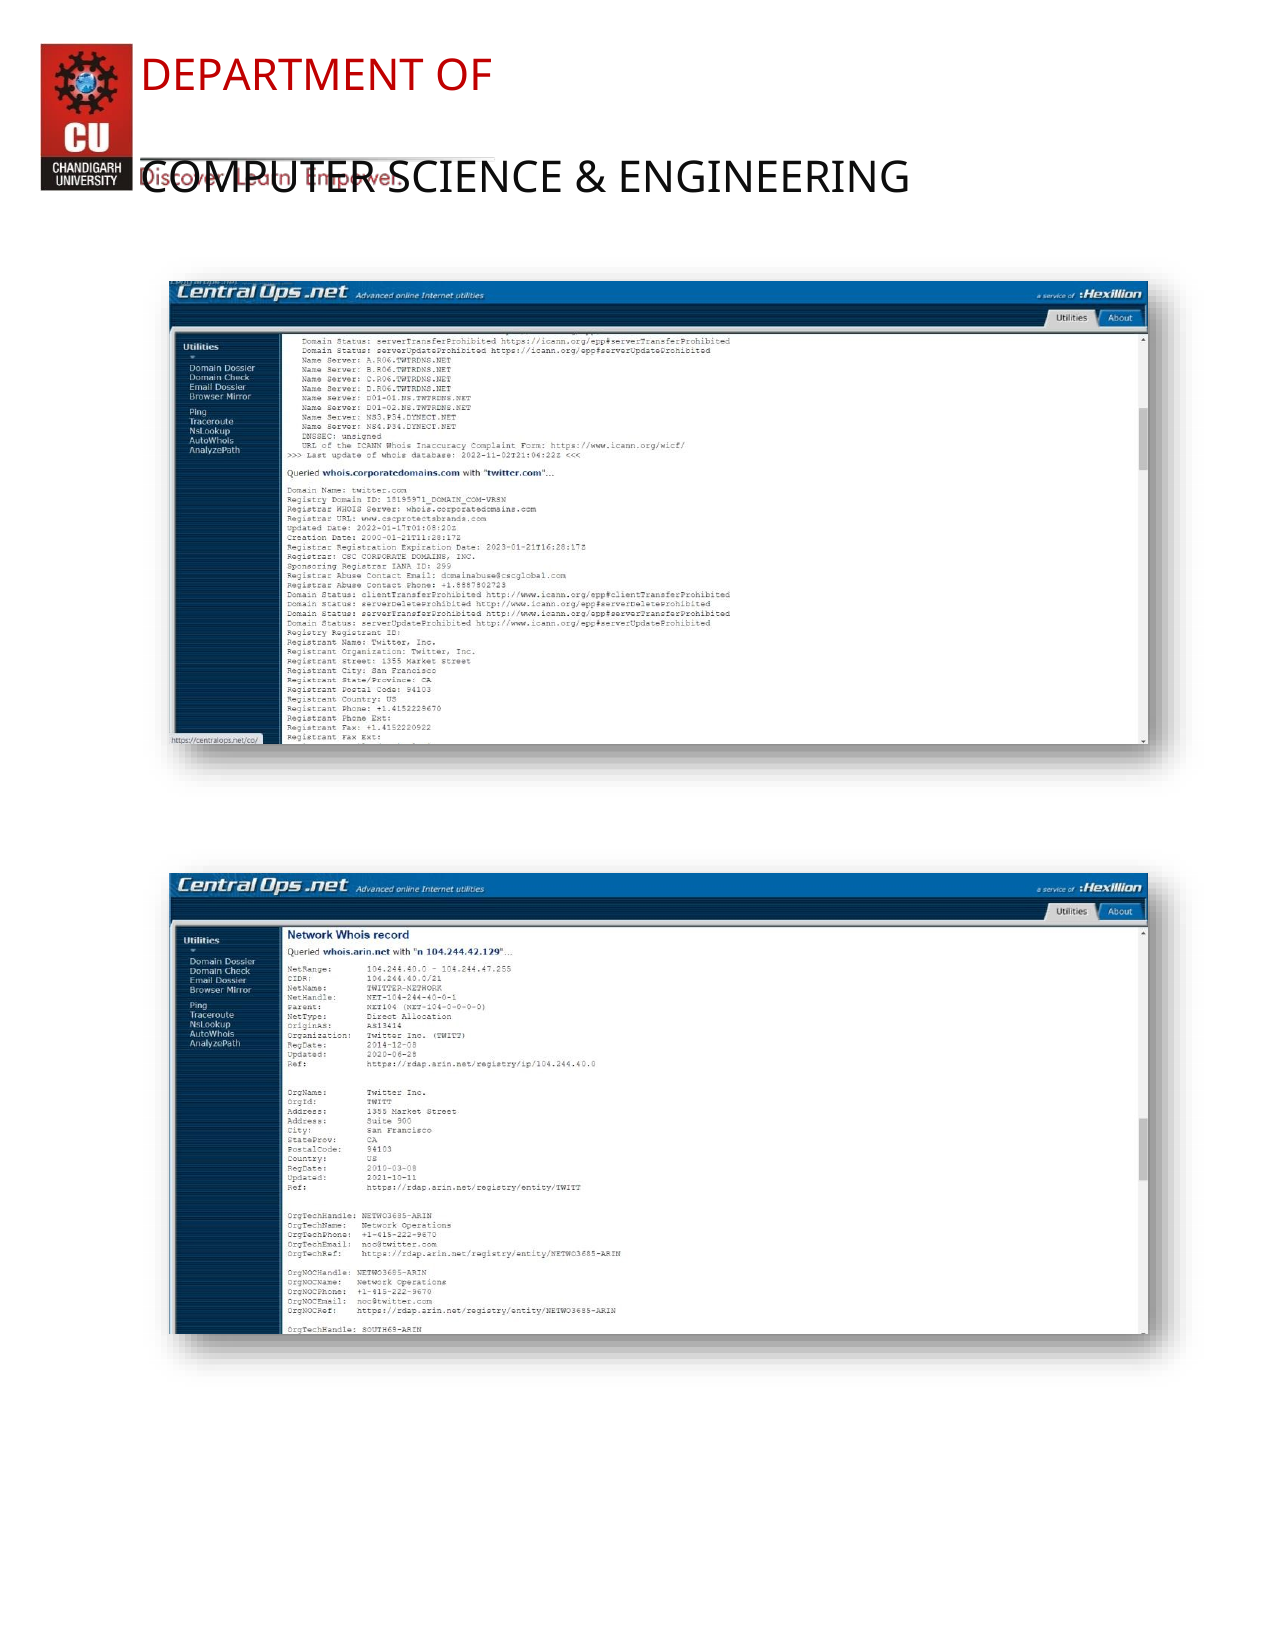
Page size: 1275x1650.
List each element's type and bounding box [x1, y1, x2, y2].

picture [40, 43, 529, 191]
picture [174, 164, 194, 189]
picture [142, 256, 1204, 798]
picture [224, 165, 234, 190]
picture [249, 164, 261, 176]
picture [485, 167, 500, 190]
picture [142, 848, 1204, 1388]
picture [356, 179, 368, 190]
picture [518, 164, 529, 189]
picture [356, 164, 368, 176]
picture [210, 167, 219, 190]
